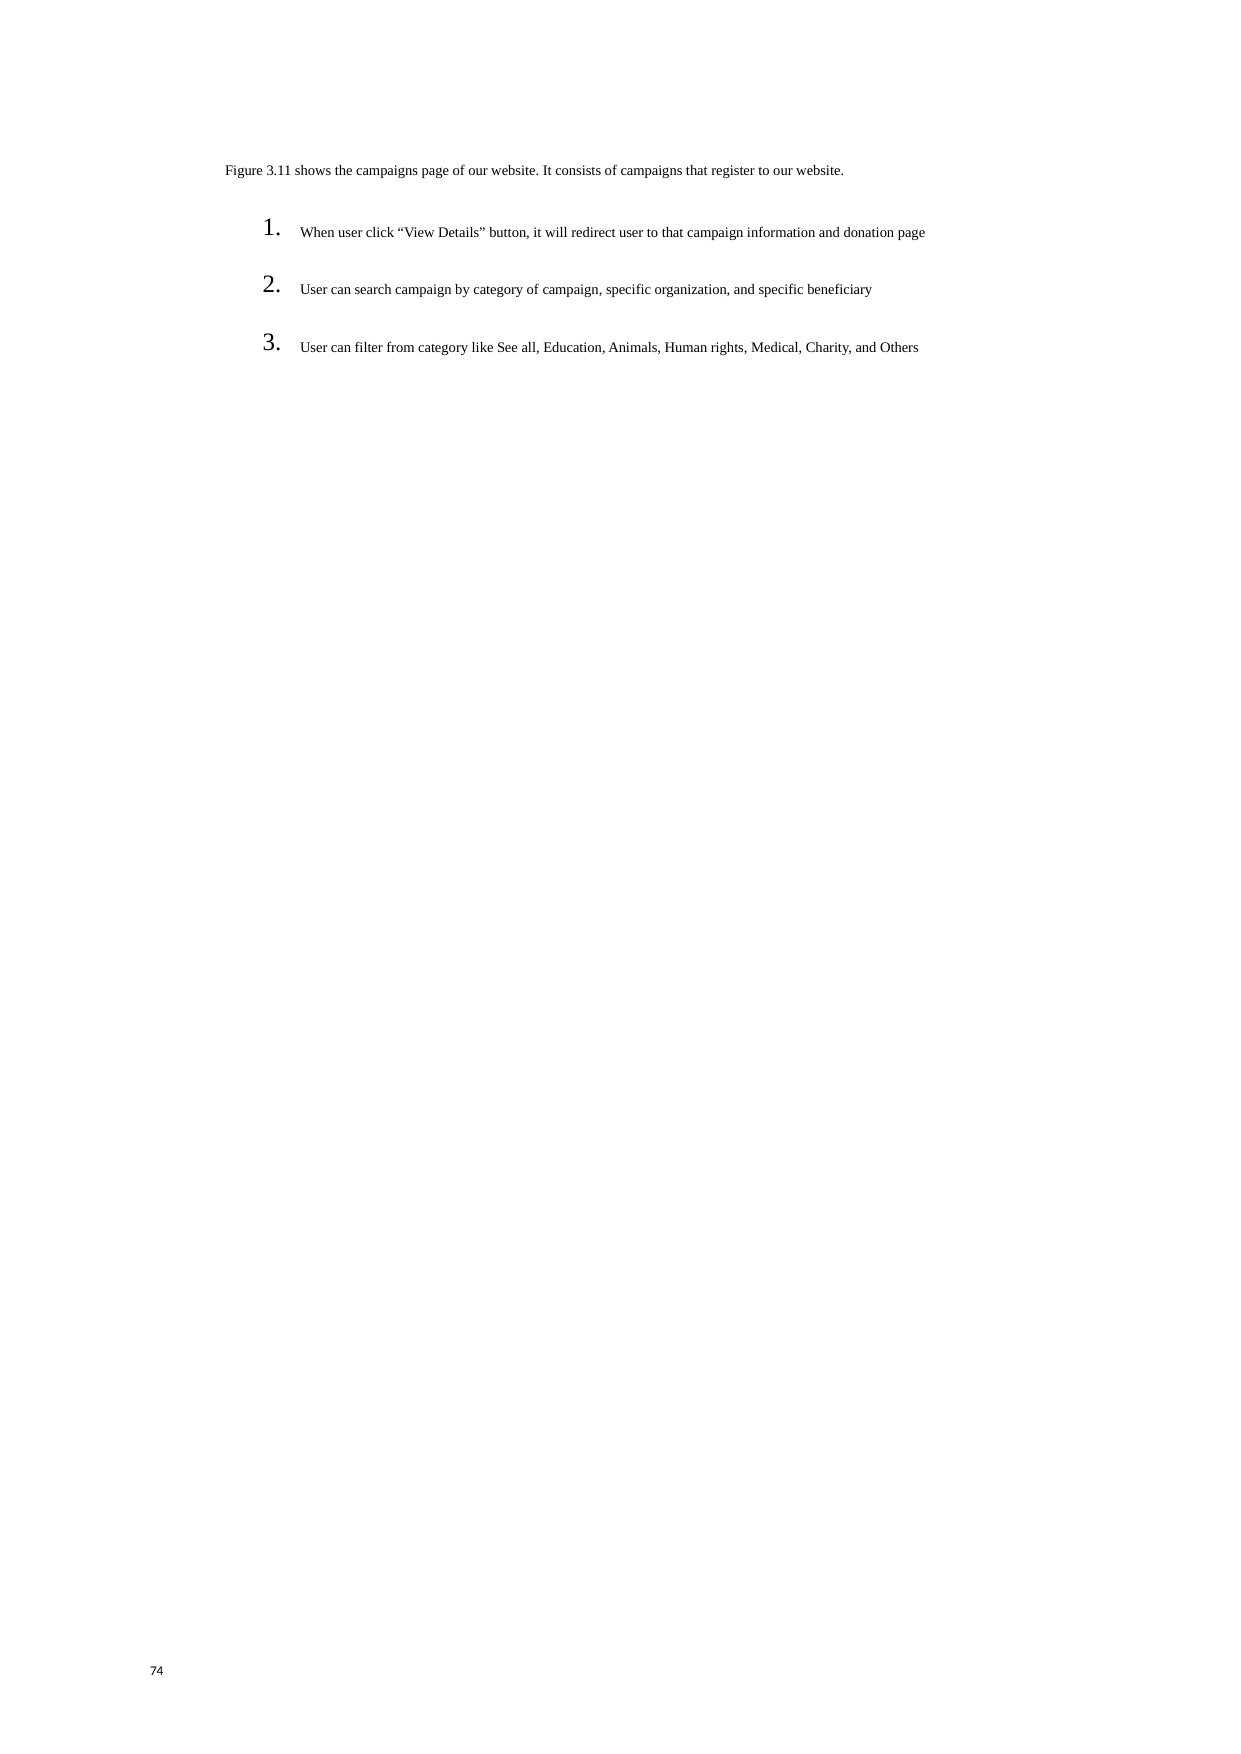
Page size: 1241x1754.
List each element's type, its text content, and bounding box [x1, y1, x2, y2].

list User can filter from category like See all, Education, Animals, Human rights, Medical, Charity, and Others [262, 327, 1090, 355]
text Figure 3.11 shows the campaigns page of our website. It consists of campaigns that register to our website. [150, 150, 1090, 179]
list User can search campaign by category of campaign, specific organization, and specific beneficiary [262, 269, 1090, 298]
list When user click “View Details” button, it will redirect user to that campaign information and donation page [262, 212, 1090, 240]
